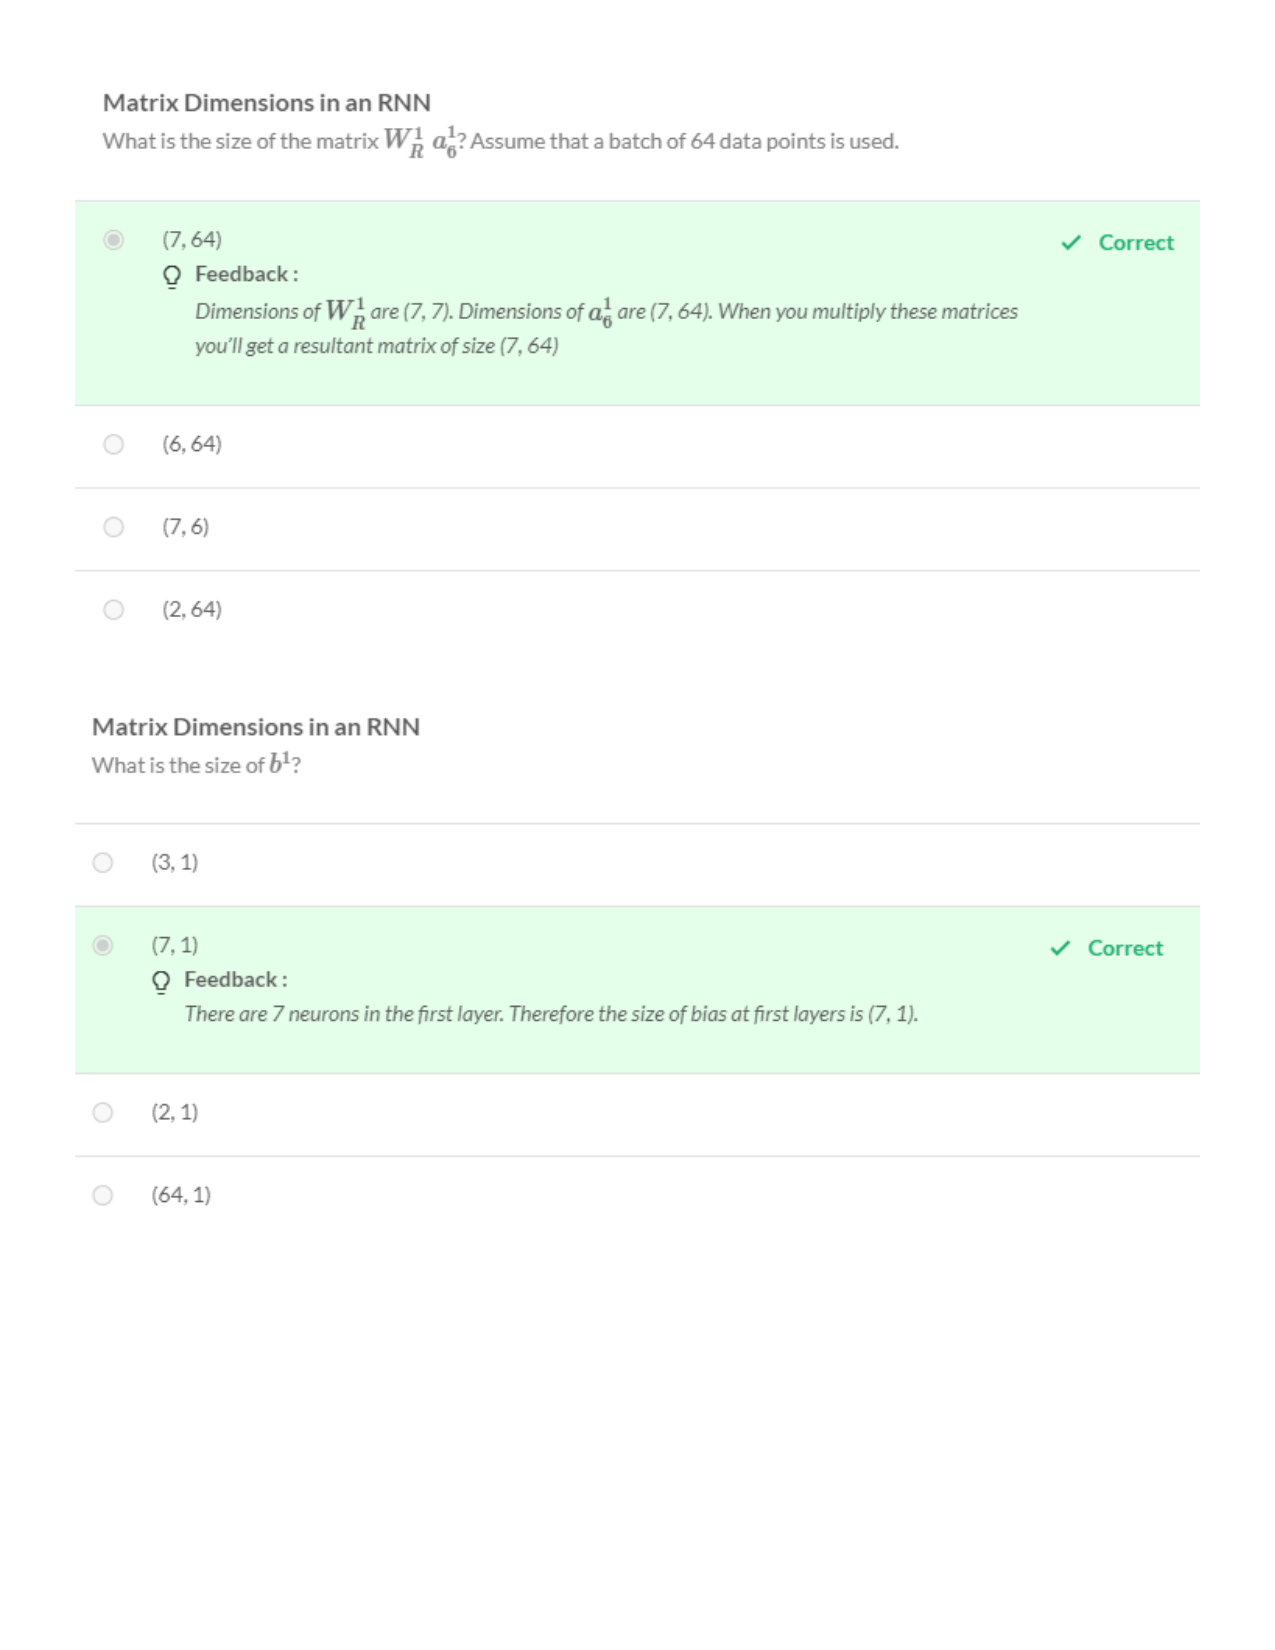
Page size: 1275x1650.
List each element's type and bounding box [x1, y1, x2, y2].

picture [75, 707, 1200, 1226]
picture [75, 75, 1200, 642]
